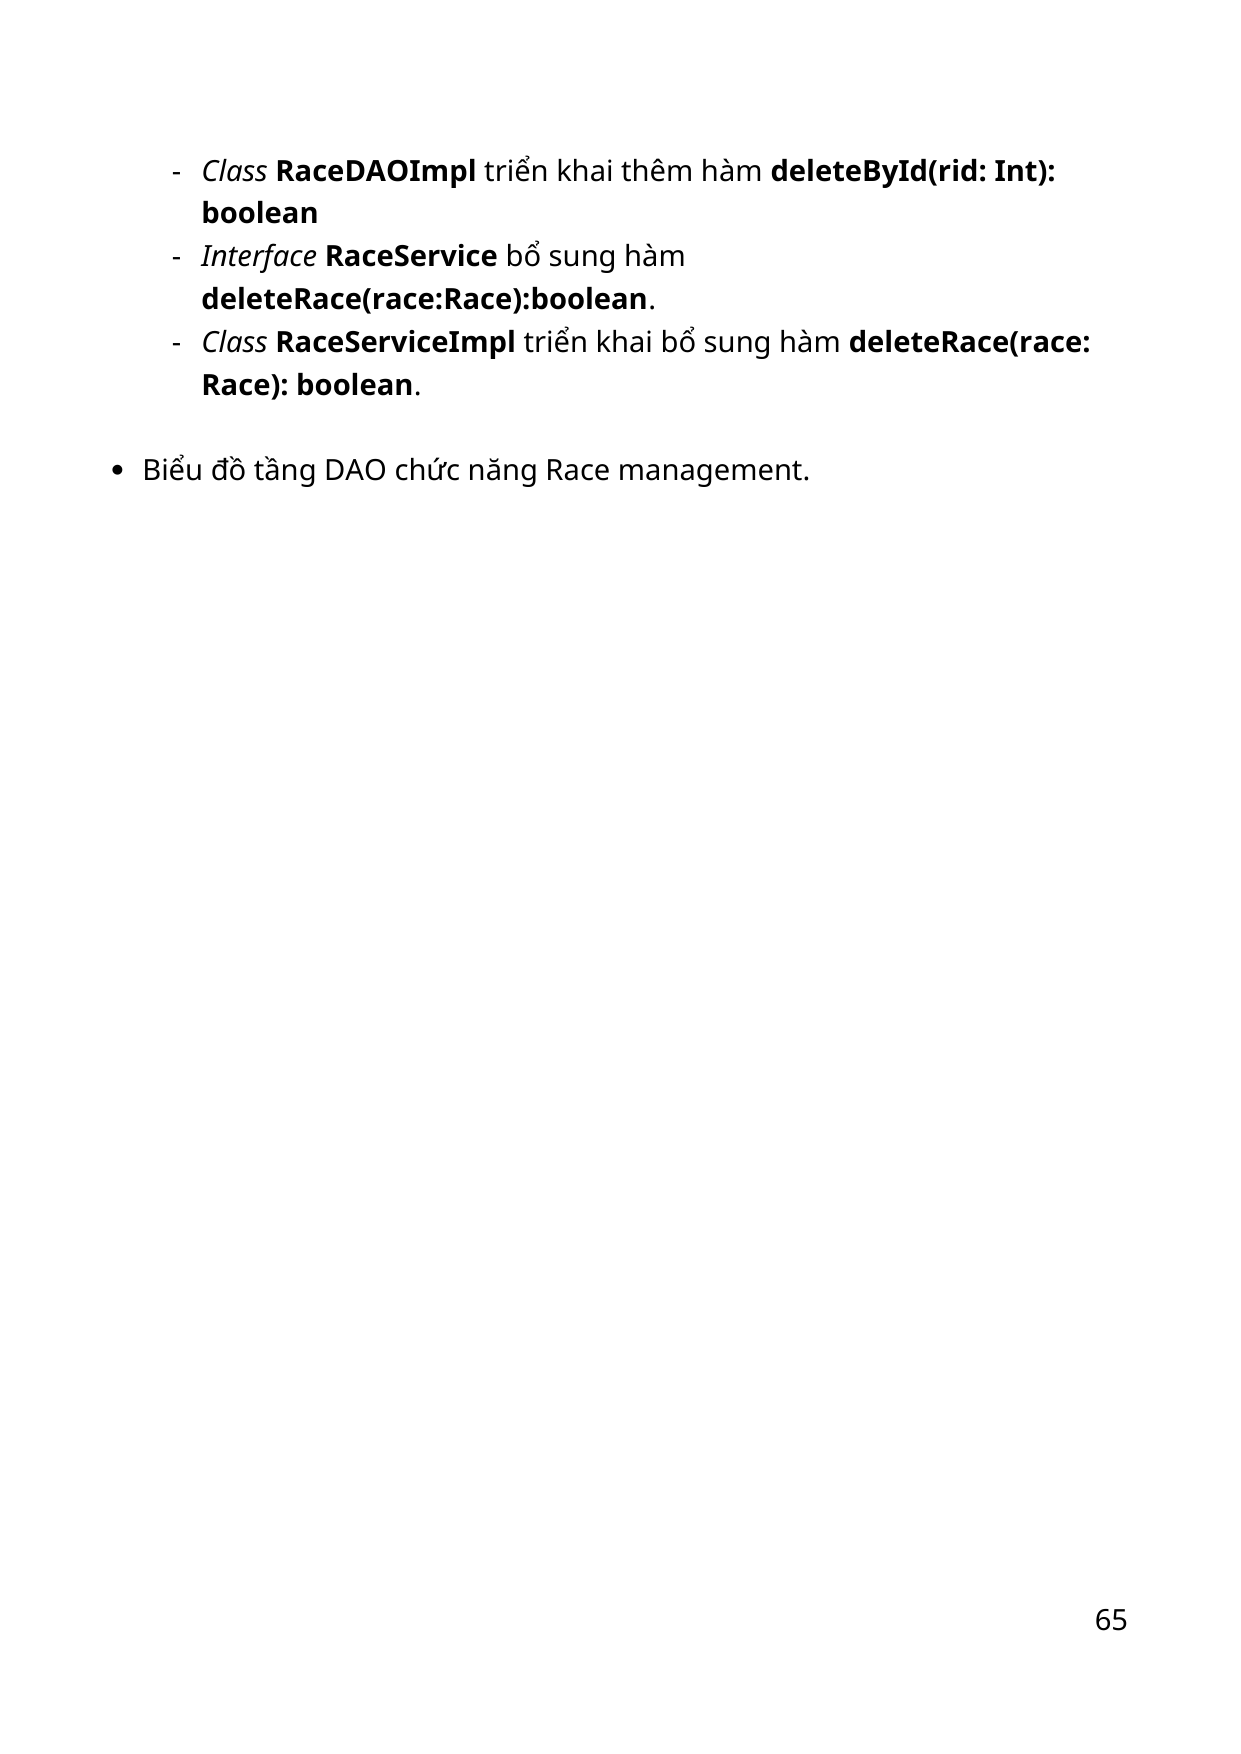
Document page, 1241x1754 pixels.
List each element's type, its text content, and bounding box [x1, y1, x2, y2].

list Class RaceDAOImpl triển khai thêm hàm deleteById(rid: Int): boolean [172, 150, 1128, 232]
list Class RaceServiceImpl triển khai bổ sung hàm deleteRace(race: Race): boolean. [172, 321, 1128, 404]
list Biểu đồ tầng DAO chức năng Race management. [112, 450, 1128, 489]
list Interface RaceService bổ sung hàm deleteRace(race:Race):boolean. [172, 236, 1128, 318]
